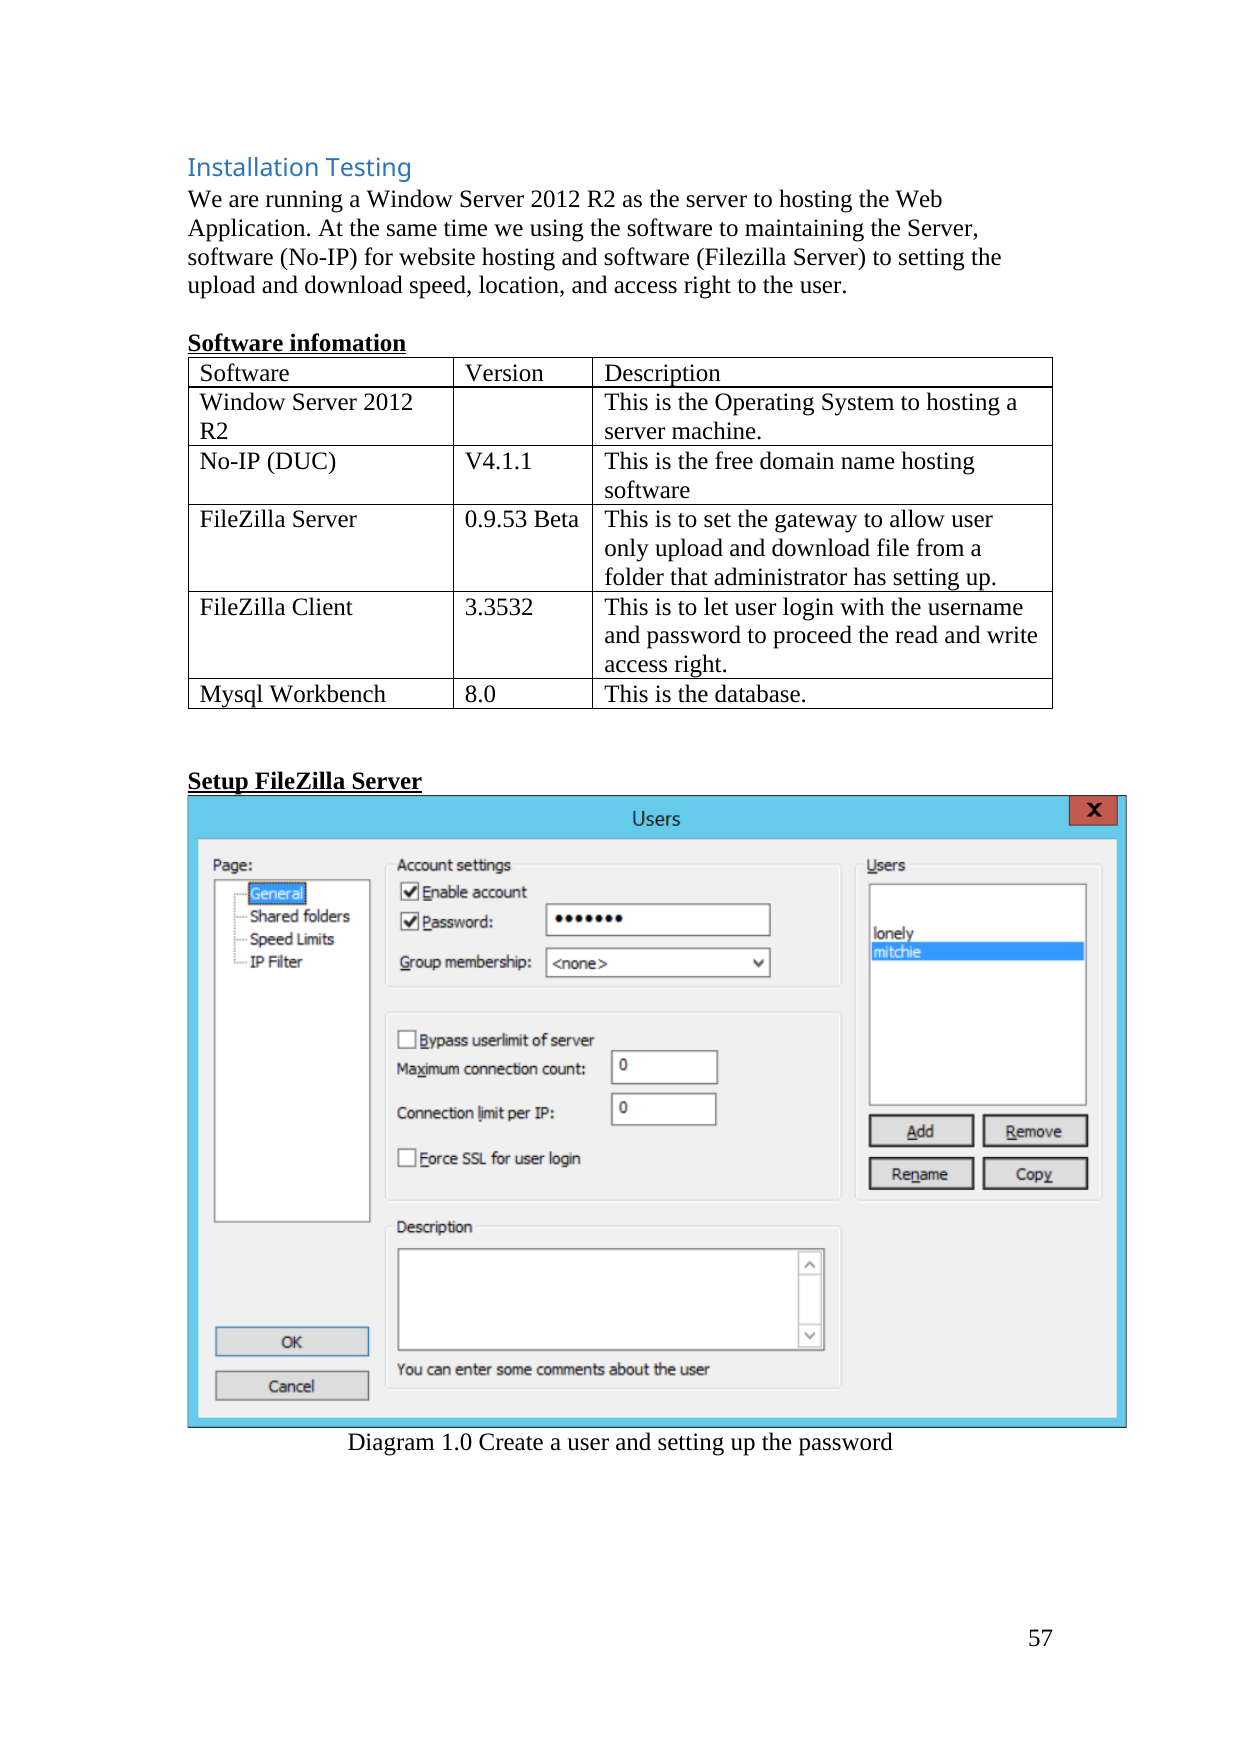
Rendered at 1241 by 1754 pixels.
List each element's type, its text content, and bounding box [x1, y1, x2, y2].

table_cell 3.3532 [454, 592, 592, 678]
table_cell FileZilla Client [189, 592, 453, 678]
subtitle Installation Testing [187, 150, 1053, 184]
table_cell This is the free domain name hosting software [593, 446, 1052, 503]
table_cell 0.9.53 Beta [454, 505, 592, 591]
table_cell This is to set the gateway to allow user only upload and download file from a folder that administrator has setting up. [593, 505, 1052, 591]
table_cell Mysql Workbench [189, 679, 453, 708]
table_cell [454, 388, 592, 445]
table_cell 8.0 [454, 679, 592, 708]
table_cell This is to let user login with the username and password to proceed the read and write access right. [593, 592, 1052, 678]
table_header Software [189, 358, 453, 386]
table_cell This is the Operating System to hosting a server machine. [593, 388, 1052, 445]
table_header Version [454, 358, 592, 386]
table_cell V4.1.1 [454, 446, 592, 503]
text Diagram 1.0 Create a user and setting up the password [187, 1428, 1053, 1456]
table_cell No-IP (DUC) [189, 446, 453, 503]
table_cell This is the database. [593, 679, 1052, 708]
text Setup FileZilla Server [187, 766, 1053, 795]
table_header Description [593, 358, 1052, 386]
picture [187, 795, 1127, 1428]
table_cell FileZilla Server [189, 505, 453, 591]
text We are running a Window Server 2012 R2 as the server to hosting the Web Application. At the same time we using the software to maintaining the Server, software (No-IP) for website hosting and software (Filezilla Server) to setting the upload and download speed, location, and access right to the user. [187, 184, 1053, 299]
table_cell Window Server 2012 R2 [189, 388, 453, 445]
text Software infomation [187, 328, 1053, 357]
